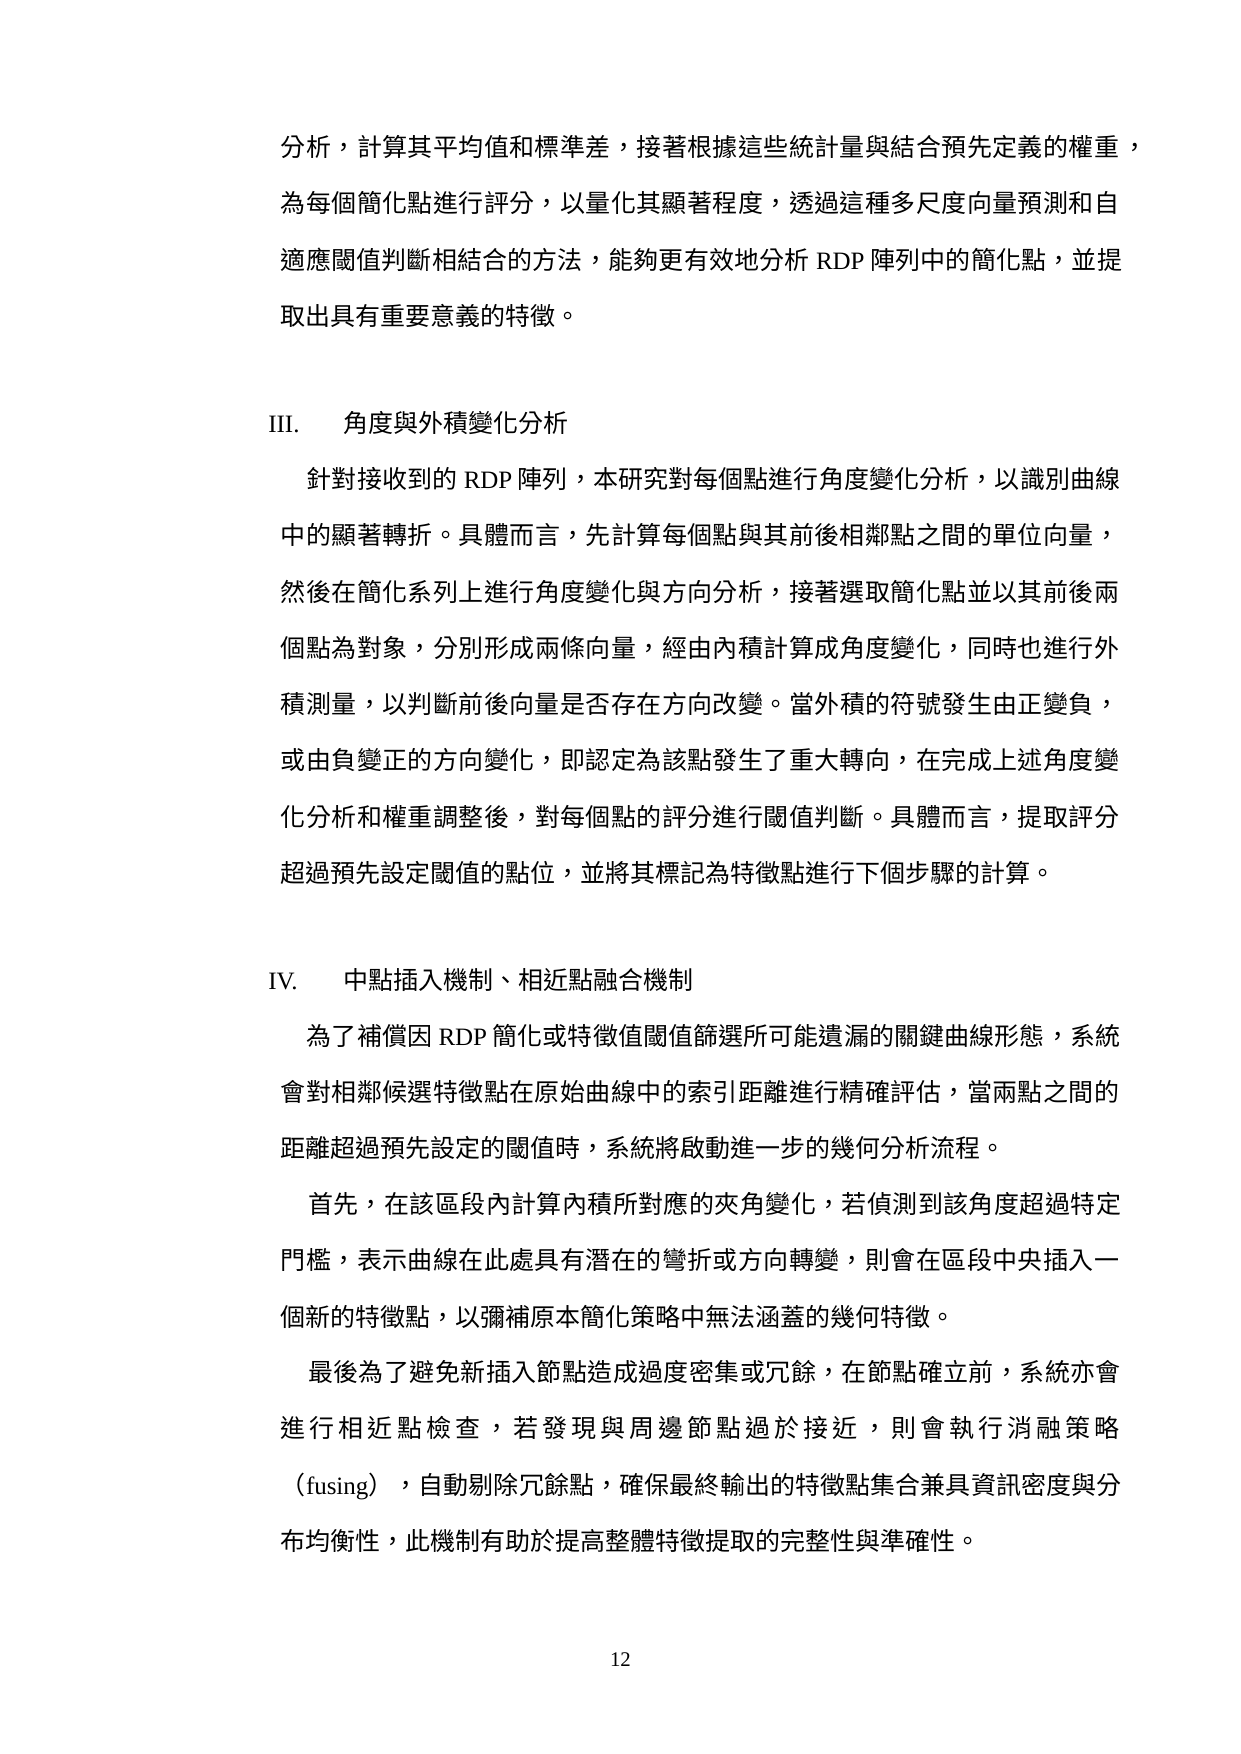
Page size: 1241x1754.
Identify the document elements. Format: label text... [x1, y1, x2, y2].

text 最後為了避免新插入節點造成過度密集或冗餘，在節點確立前，系統亦會進行相近點檢查，若發現與周邊節點過於接近，則會執行消融策略（fusing），自動剔除冗餘點，確保最終輸出的特徵點集合兼具資訊密度與分布均衡性，此機制有助於提高整體特徵提取的完整性與準確性。 [281, 1352, 1122, 1558]
text 針對接收到的 RDP 陣列，本研究對每個點進行角度變化分析，以識別曲線中的顯著轉折。具體而言，先計算每個點與其前後相鄰點之間的單位向量，然後在簡化系列上進行角度變化與方向分析，接著選取簡化點並以其前後兩個點為對象，分別形成兩條向量，經由內積計算成角度變化，同時也進行外積測量，以判斷前後向量是否存在方向改變。當外積的符號發生由正變負，或由負變正的方向變化，即認定為該點發生了重大轉向，在完成上述角度變化分析和權重調整後，對每個點的評分進行閾值判斷。具體而言，提取評分超過預先設定閾值的點位，並將其標記為特徵點進行下個步驟的計算。 [281, 459, 1122, 890]
text 首先，在該區段內計算內積所對應的夾角變化，若偵測到該角度超過特定門檻，表示曲線在此處具有潛在的彎折或方向轉變，則會在區段中央插入一個新的特徵點，以彌補原本簡化策略中無法涵蓋的幾何特徵。 [281, 1184, 1122, 1334]
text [281, 127, 1122, 333]
text 為了補償因 RDP 簡化或特徵值閾值篩選所可能遺漏的關鍵曲線形態，系統會對相鄰候選特徵點在原始曲線中的索引距離進行精確評估，當兩點之間的距離超過預先設定的閾值時，系統將啟動進一步的幾何分析流程。 [281, 1016, 1122, 1166]
list 中點插入機制、相近點融合機制 [268, 960, 1122, 998]
list 角度與外積變化分析 [268, 403, 1122, 441]
